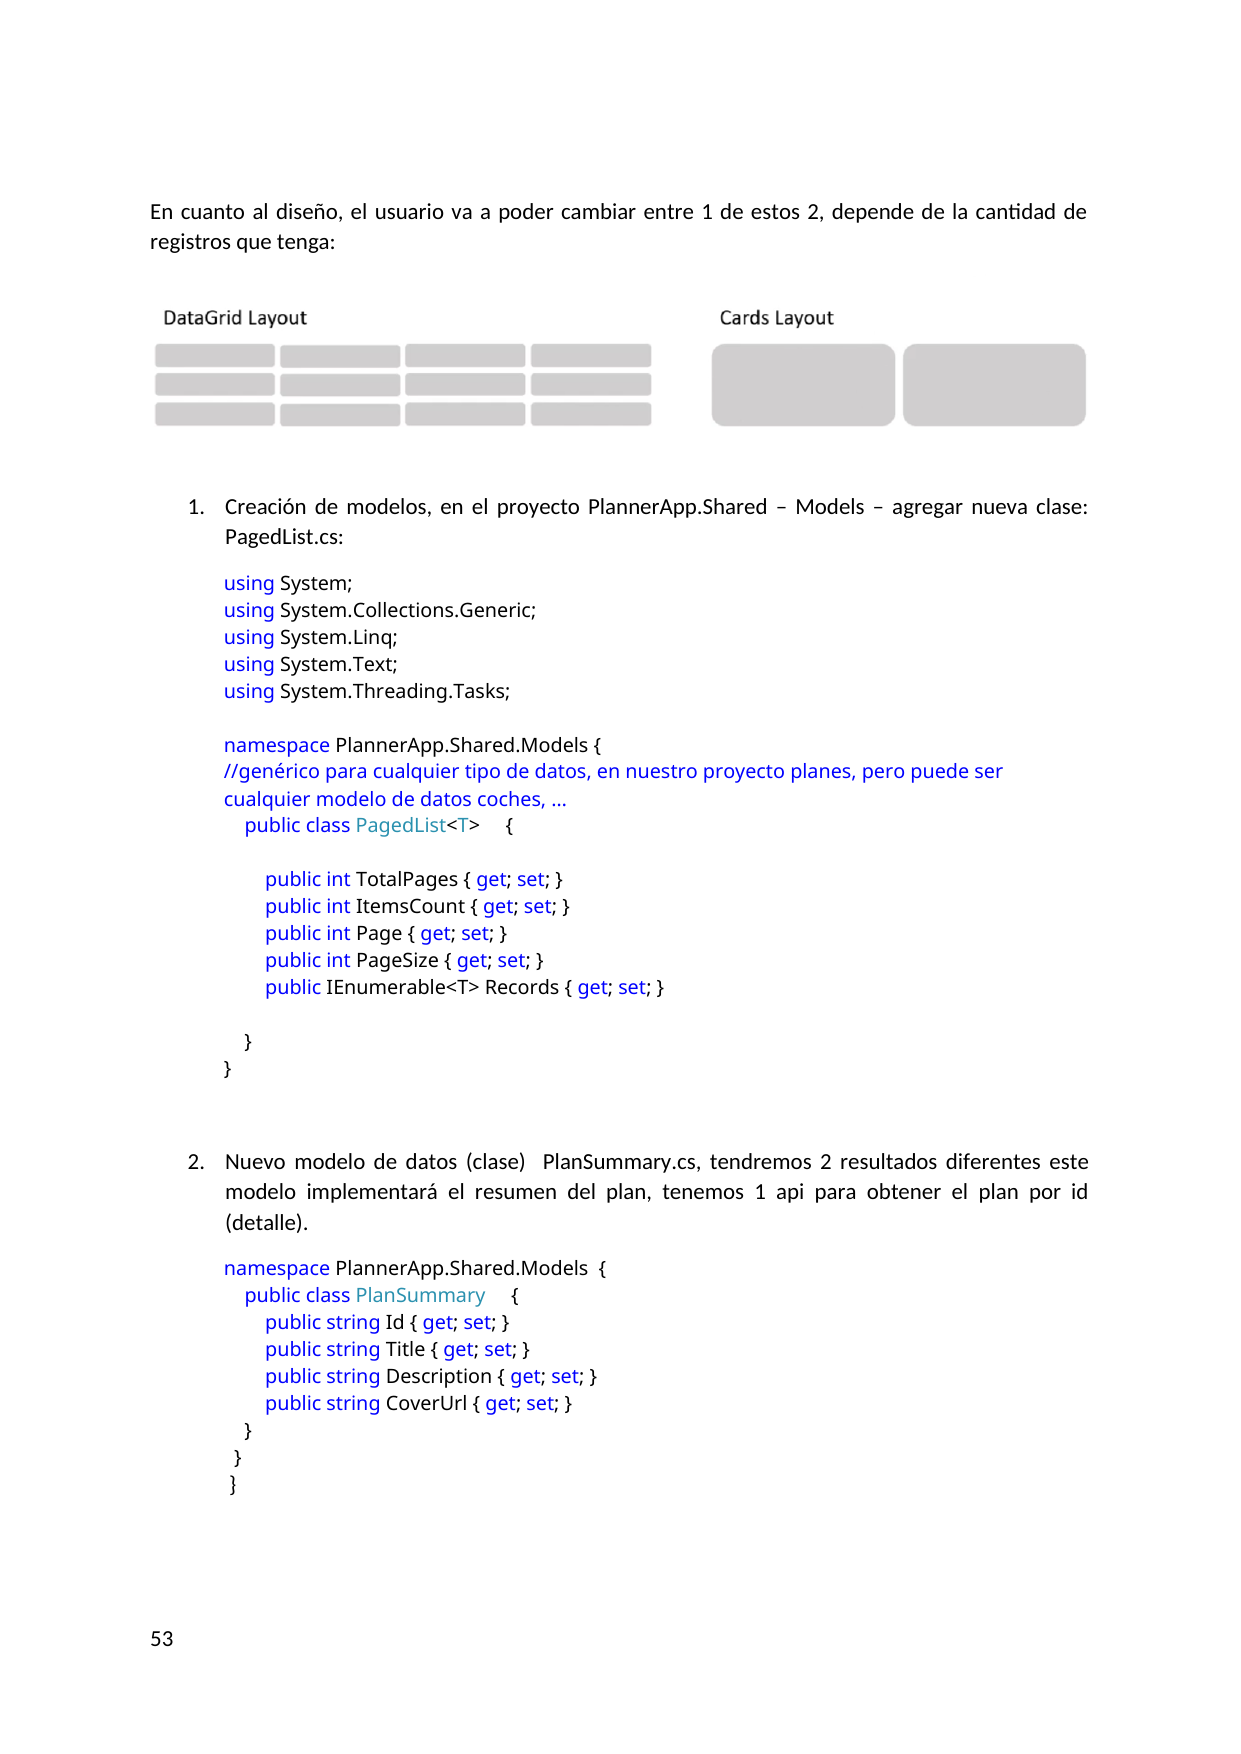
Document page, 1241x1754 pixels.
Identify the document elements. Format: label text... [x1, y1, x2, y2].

text using System.Linq; [224, 623, 1090, 650]
text using System.Threading.Tasks; [224, 677, 1090, 704]
text } [224, 1416, 1090, 1443]
text namespace PlannerApp.Shared.Models { [224, 731, 1090, 758]
text public int ItemsCount { get; set; } [224, 893, 1090, 920]
text public class PagedList<T> { [224, 812, 1090, 839]
text En cuanto al diseño, el usuario va a poder cambiar entre 1 de estos 2, depende de la cantidad de registros que tenga: [150, 197, 1090, 255]
text public int Page { get; set; } [224, 920, 1090, 947]
text public class PlanSummary { [224, 1281, 1090, 1308]
text using System.Text; [224, 650, 1090, 677]
text public int PageSize { get; set; } [224, 947, 1090, 974]
text } [224, 1443, 1090, 1470]
text public int TotalPages { get; set; } [224, 866, 1090, 893]
text } [224, 1028, 1090, 1054]
text using System.Collections.Generic; [224, 596, 1090, 623]
text } [224, 1470, 1090, 1498]
list Nuevo modelo de datos (clase) PlanSummary.cs, tendremos 2 resultados diferentes este modelo implementará el resumen del plan, tenemos 1 api para obtener el plan por id (detalle). [187, 1147, 1090, 1236]
text using System; [224, 569, 1090, 596]
picture [150, 273, 1090, 427]
text } [224, 1054, 1090, 1082]
text public IEnumerable<T> Records { get; set; } [224, 974, 1090, 1001]
text public string Description { get; set; } [224, 1362, 1090, 1389]
text public string Title { get; set; } [224, 1335, 1090, 1362]
text public string CoverUrl { get; set; } [224, 1389, 1090, 1416]
text namespace PlannerApp.Shared.Models { [224, 1254, 1090, 1281]
list Creación de modelos, en el proyecto PlannerApp.Shared – Models – agregar nueva clase: PagedList.cs: [187, 492, 1090, 550]
text public string Id { get; set; } [224, 1308, 1090, 1335]
text //genérico para cualquier tipo de datos, en nuestro proyecto planes, pero puede ser cualquier modelo de datos coches, … [224, 758, 1090, 812]
